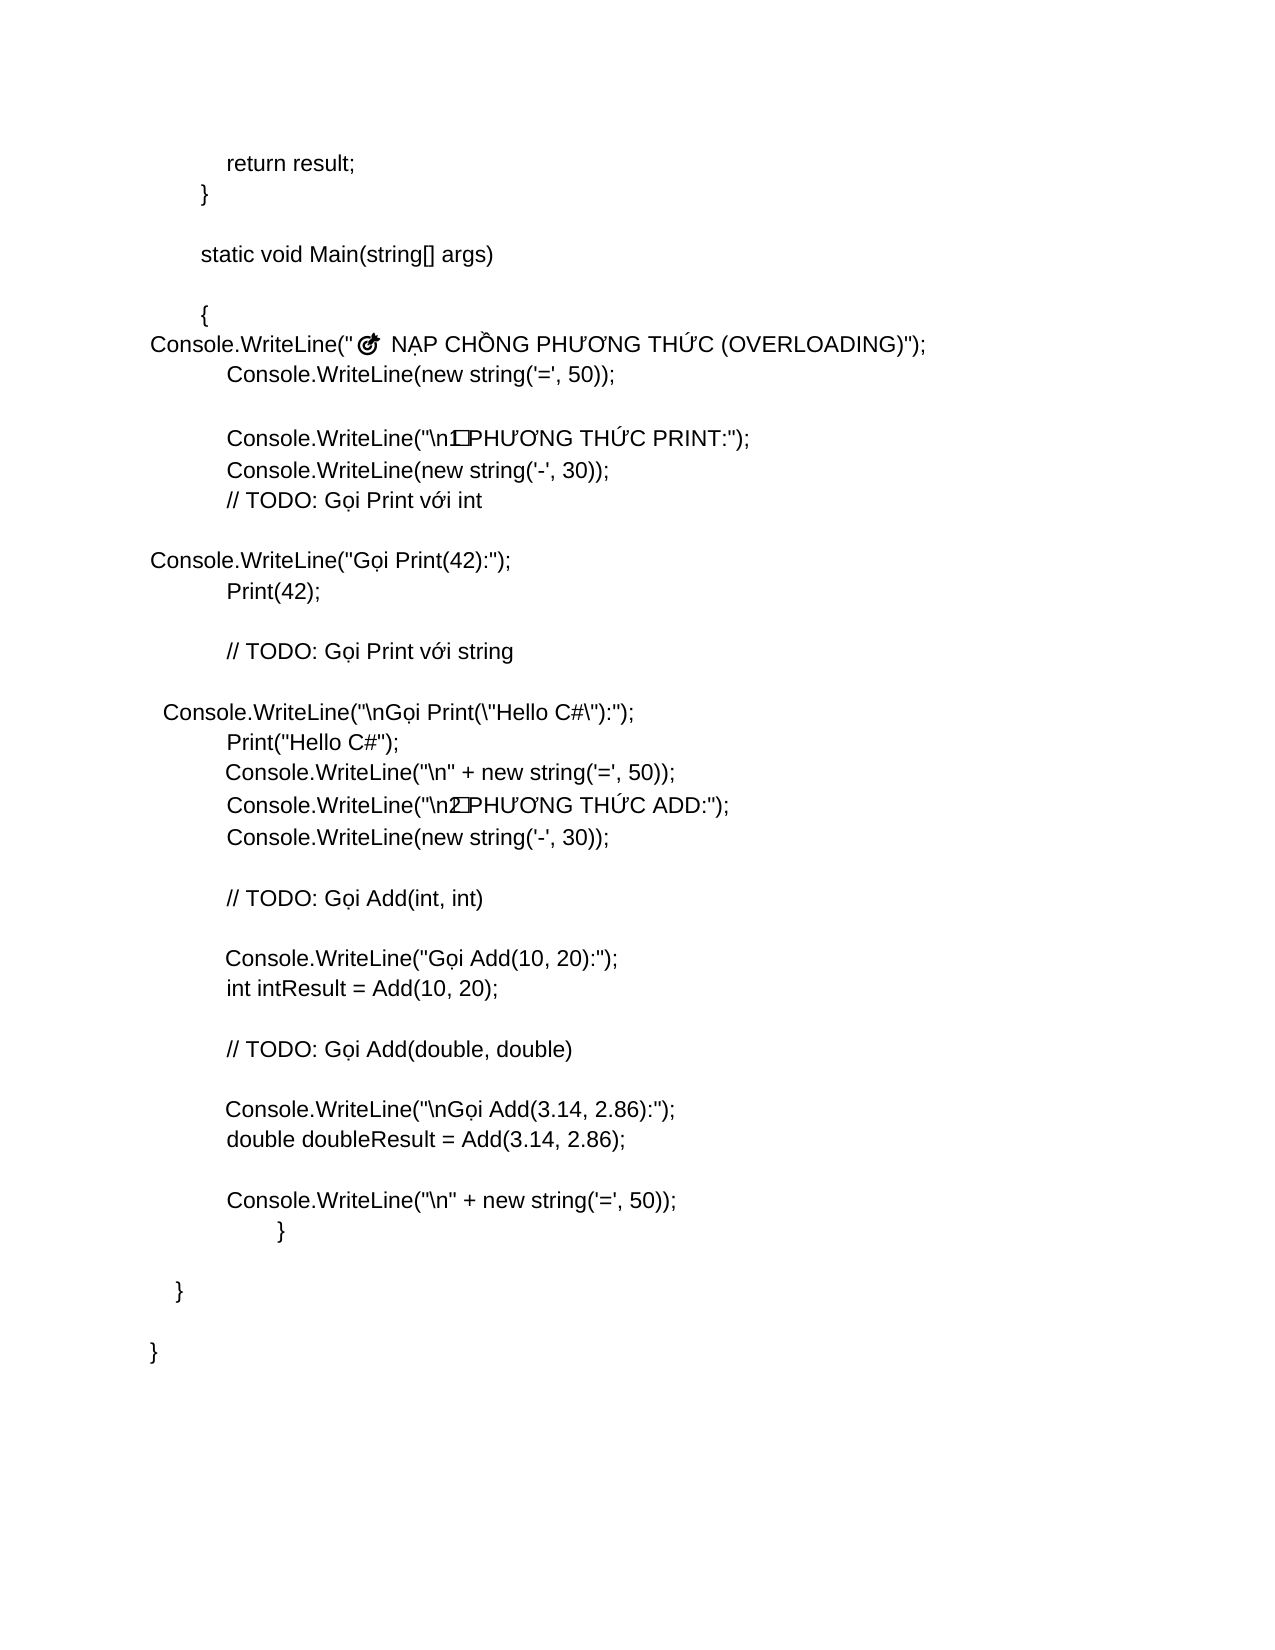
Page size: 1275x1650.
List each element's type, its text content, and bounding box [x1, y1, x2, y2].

text int intResult = Add(10, 20); [150, 975, 1125, 1002]
text Console.WriteLine("Gọi Add(10, 20):"); [150, 945, 1125, 971]
text // TODO: Gọi Print với int [150, 487, 1125, 513]
text } [150, 1277, 1125, 1304]
text Console.WriteLine("\n" + new string('=', 50)); [150, 1187, 1125, 1213]
text } [150, 1217, 1125, 1243]
text } [150, 180, 1125, 207]
text // TODO: Gọi Add(int, int) [150, 884, 1125, 911]
text Console.WriteLine("🎯 NẠP CHỒNG PHƯƠNG THỨC (OVERLOADING)"); [150, 331, 1125, 358]
text Console.WriteLine(new string('-', 30)); [150, 824, 1125, 851]
text Console.WriteLine("\n1️⃣ PHƯƠNG THỨC PRINT:"); [150, 422, 1125, 452]
text { [150, 301, 1125, 327]
text Console.WriteLine(new string('-', 30)); [150, 457, 1125, 483]
text static void Main(string[] args) [150, 241, 1125, 267]
text } [150, 1338, 1125, 1364]
text Print(42); [150, 578, 1125, 604]
text Console.WriteLine("\n2️⃣ PHƯƠNG THỨC ADD:"); [150, 789, 1125, 820]
text // TODO: Gọi Print với string [150, 638, 1125, 664]
text Console.WriteLine("\nGọi Add(3.14, 2.86):"); [150, 1096, 1125, 1122]
text Console.WriteLine("\n" + new string('=', 50)); [150, 759, 1125, 785]
text Console.WriteLine("Gọi Print(42):"); [150, 547, 1125, 574]
text Console.WriteLine(new string('=', 50)); [150, 361, 1125, 388]
text double doubleResult = Add(3.14, 2.86); [150, 1126, 1125, 1153]
text Print("Hello C#"); [150, 729, 1125, 755]
text Console.WriteLine("\nGọi Print(\"Hello C#\"):"); [150, 698, 1125, 725]
text return result; [150, 150, 1125, 176]
text // TODO: Gọi Add(double, double) [150, 1036, 1125, 1062]
